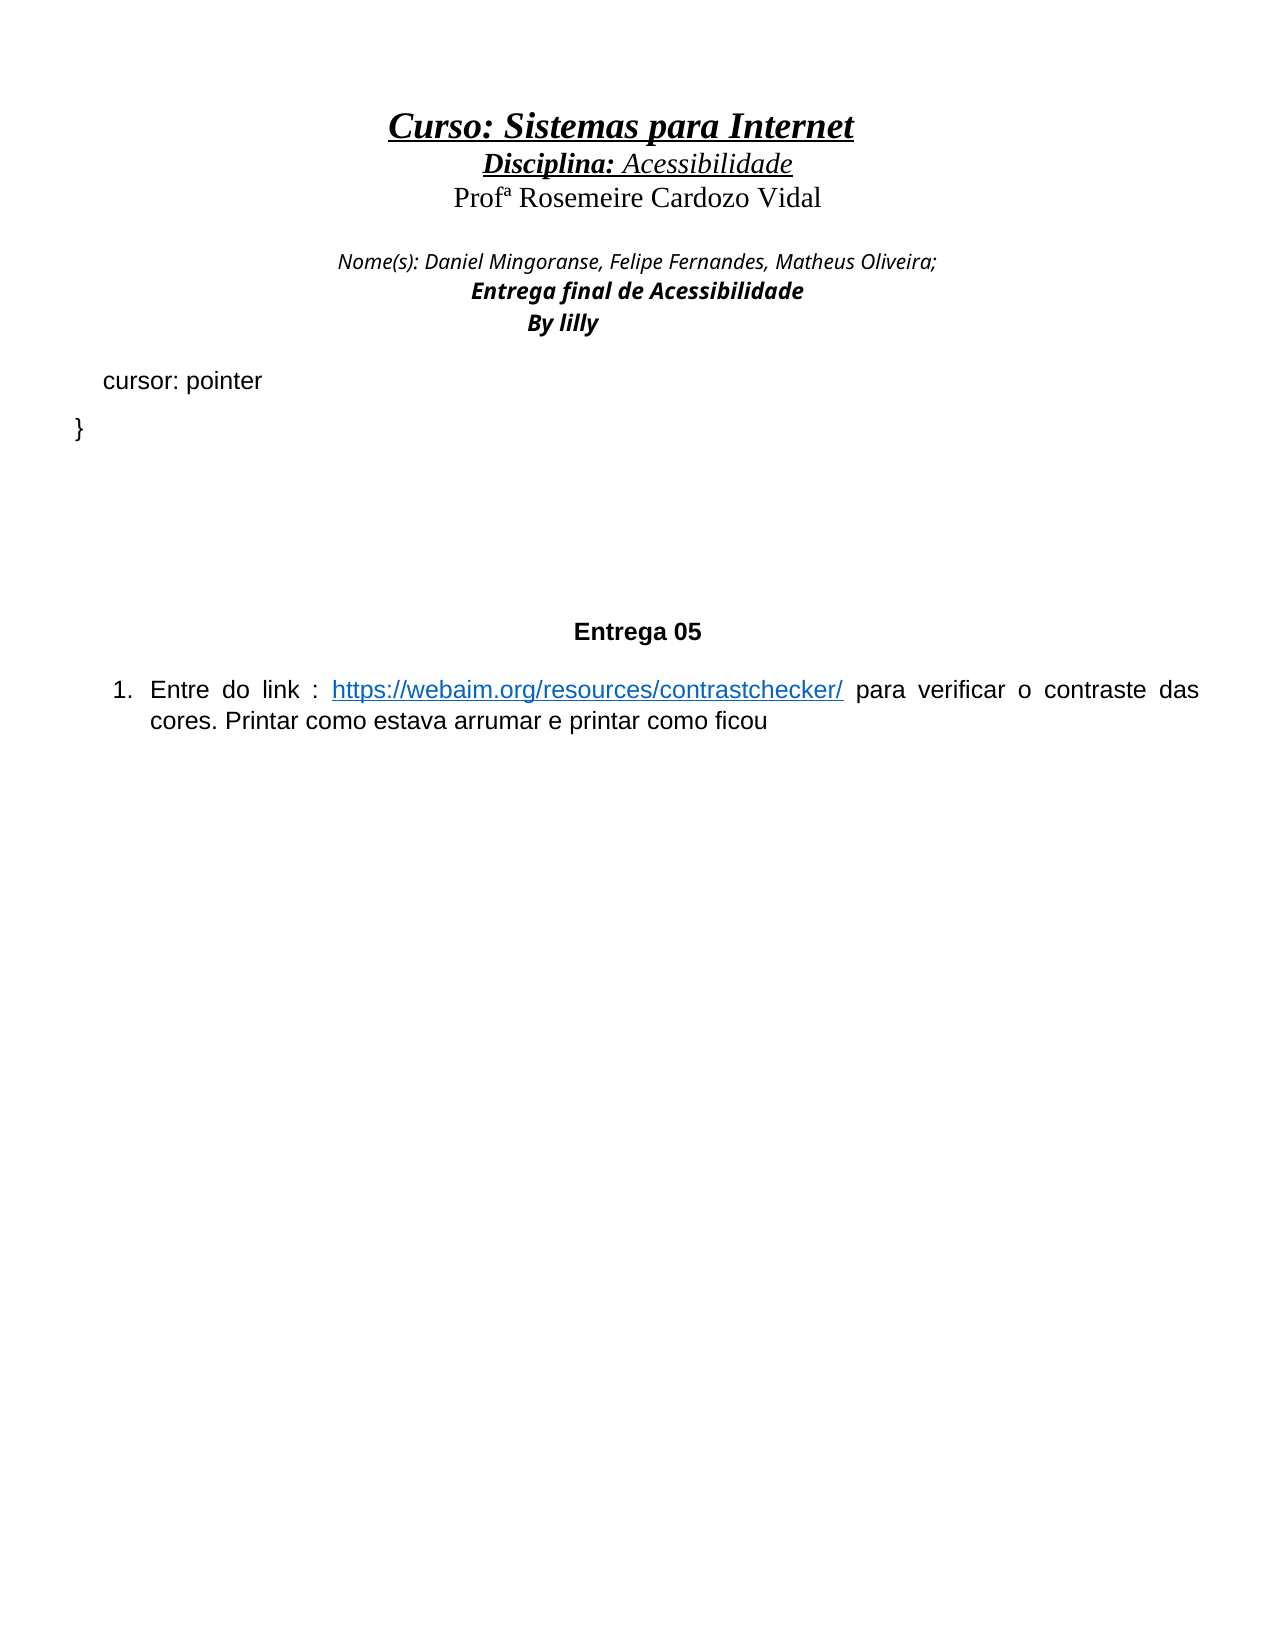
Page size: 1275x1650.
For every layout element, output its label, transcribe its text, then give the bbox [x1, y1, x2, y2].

subtitle Entrega 05 [75, 617, 1200, 646]
list Entre do link : https://webaim.org/resources/contrastchecker/ para verificar o contraste das cores. Printar como estava arrumar e printar como ficou [112, 675, 1200, 734]
text cursor: pointer [75, 366, 1200, 394]
text } [75, 413, 1200, 442]
